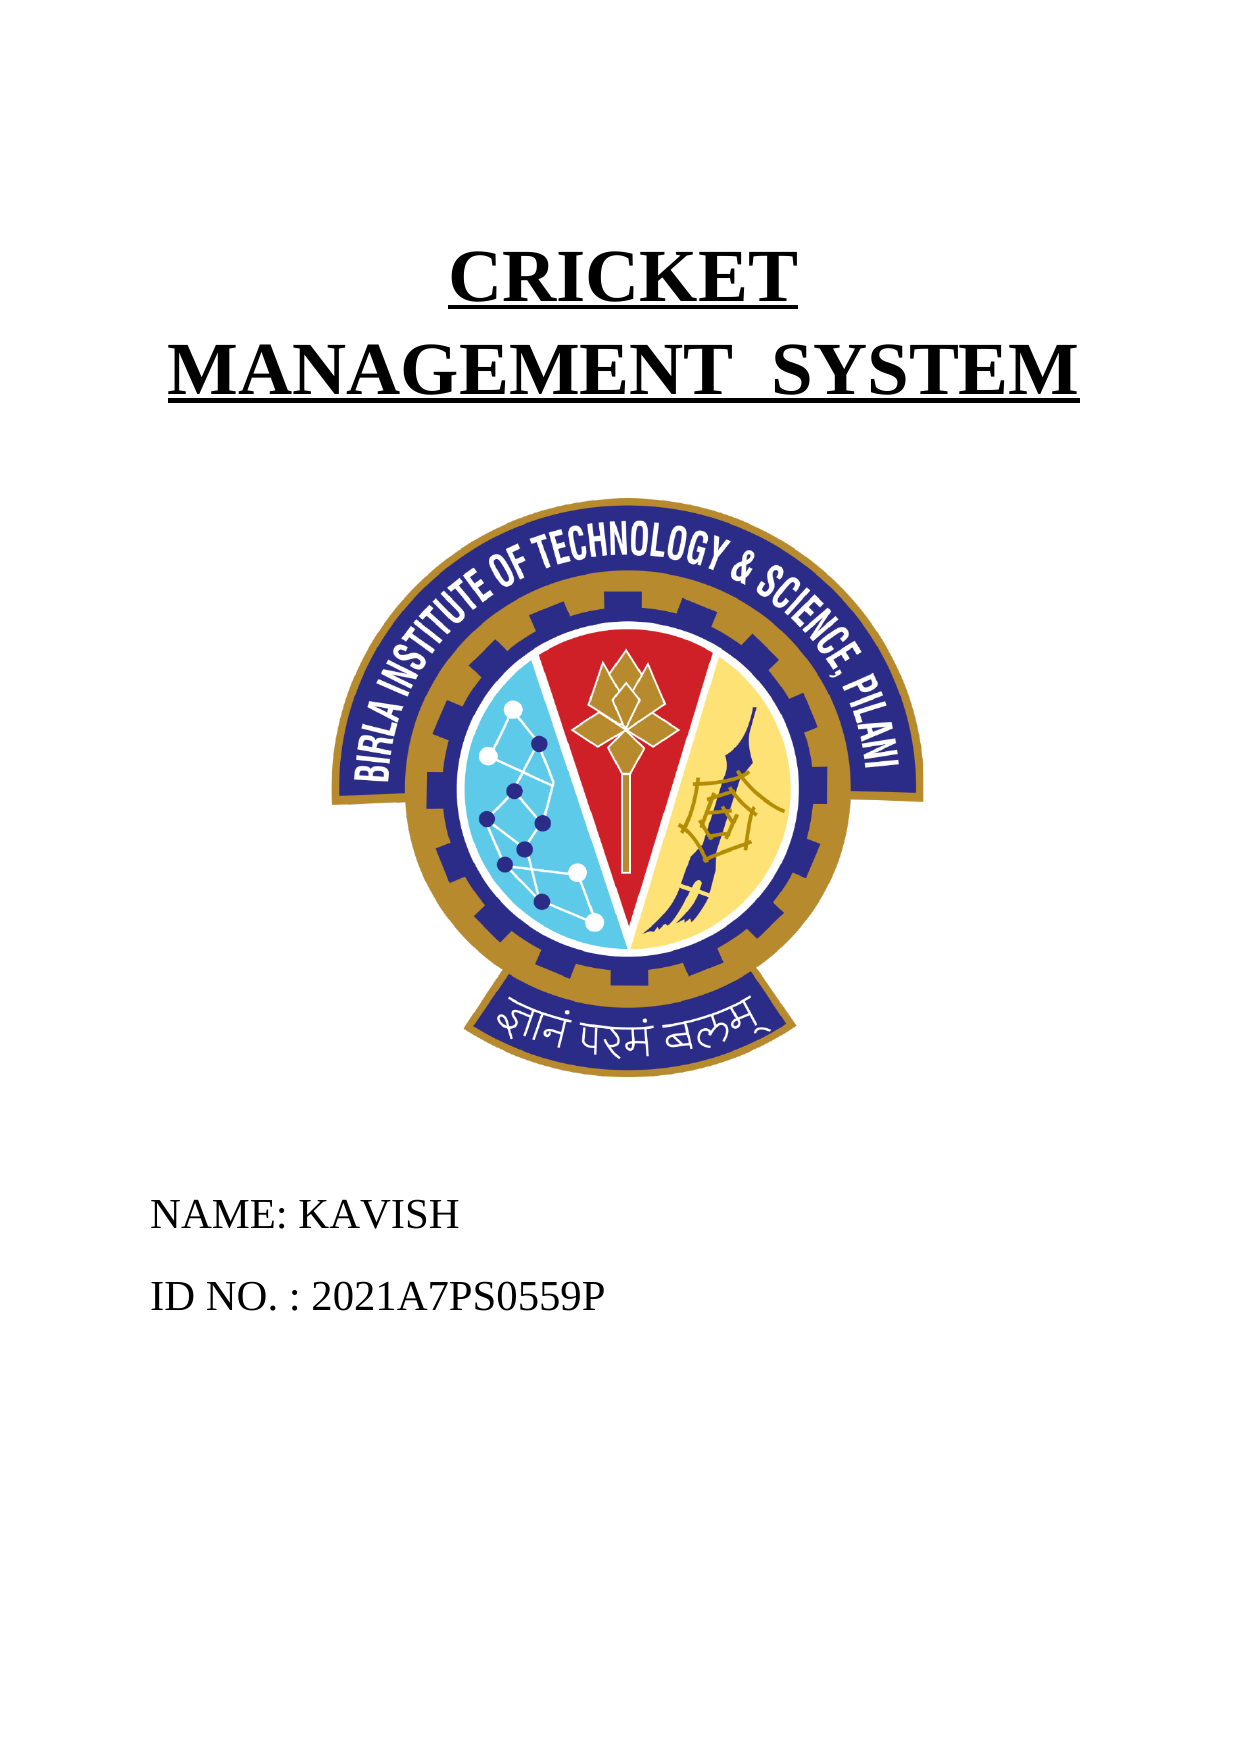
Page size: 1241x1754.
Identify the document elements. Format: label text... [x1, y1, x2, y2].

text ID NO. : 2021A7PS0559P [150, 1270, 1090, 1319]
picture [331, 498, 924, 1077]
text NAME: KAVISH [150, 1189, 1090, 1238]
subtitle CRICKET MANAGEMENT SYSTEM [156, 231, 1090, 410]
